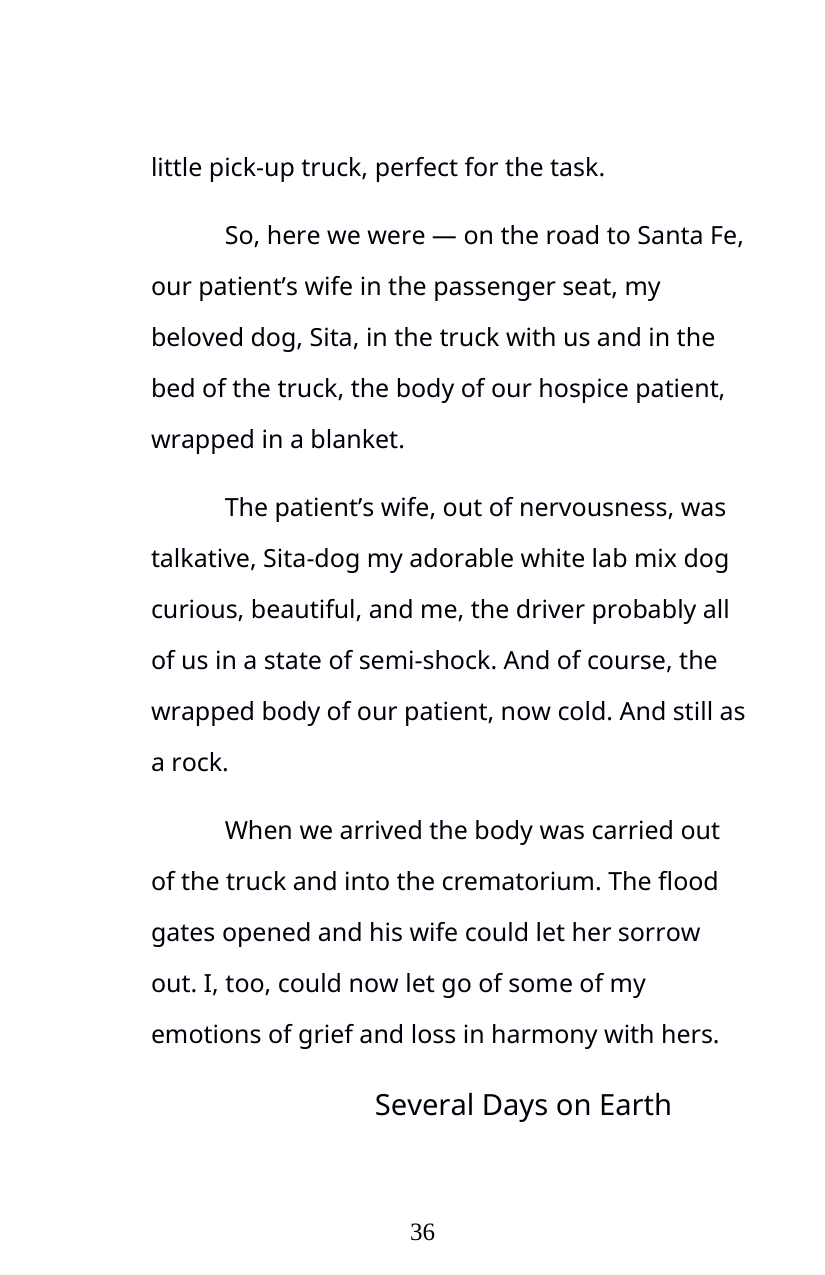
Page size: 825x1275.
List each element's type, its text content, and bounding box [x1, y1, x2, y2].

text The patient’s wife, out of nervousness, was talkative, Sita-dog my adorable white lab mix dog curious, beautiful, and me, the driver probably all of us in a state of semi-shock. And of course, the wrapped body of our patient, now cold. And still as a rock. [151, 489, 750, 779]
text When we arrived the body was carried out of the truck and into the crematorium. The flood gates opened and his wife could let her sorrow out. I, too, could now let go of some of my emotions of grief and loss in harmony with hers. [151, 812, 750, 1051]
text Several Days on Earth [168, 1084, 675, 1124]
text So, here we were — on the road to Santa Fe, our patient’s wife in the passenger seat, my beloved dog, Sita, in the truck with us and in the bed of the truck, the body of our hospice patient, wrapped in a blanket. [151, 218, 750, 456]
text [151, 150, 750, 184]
